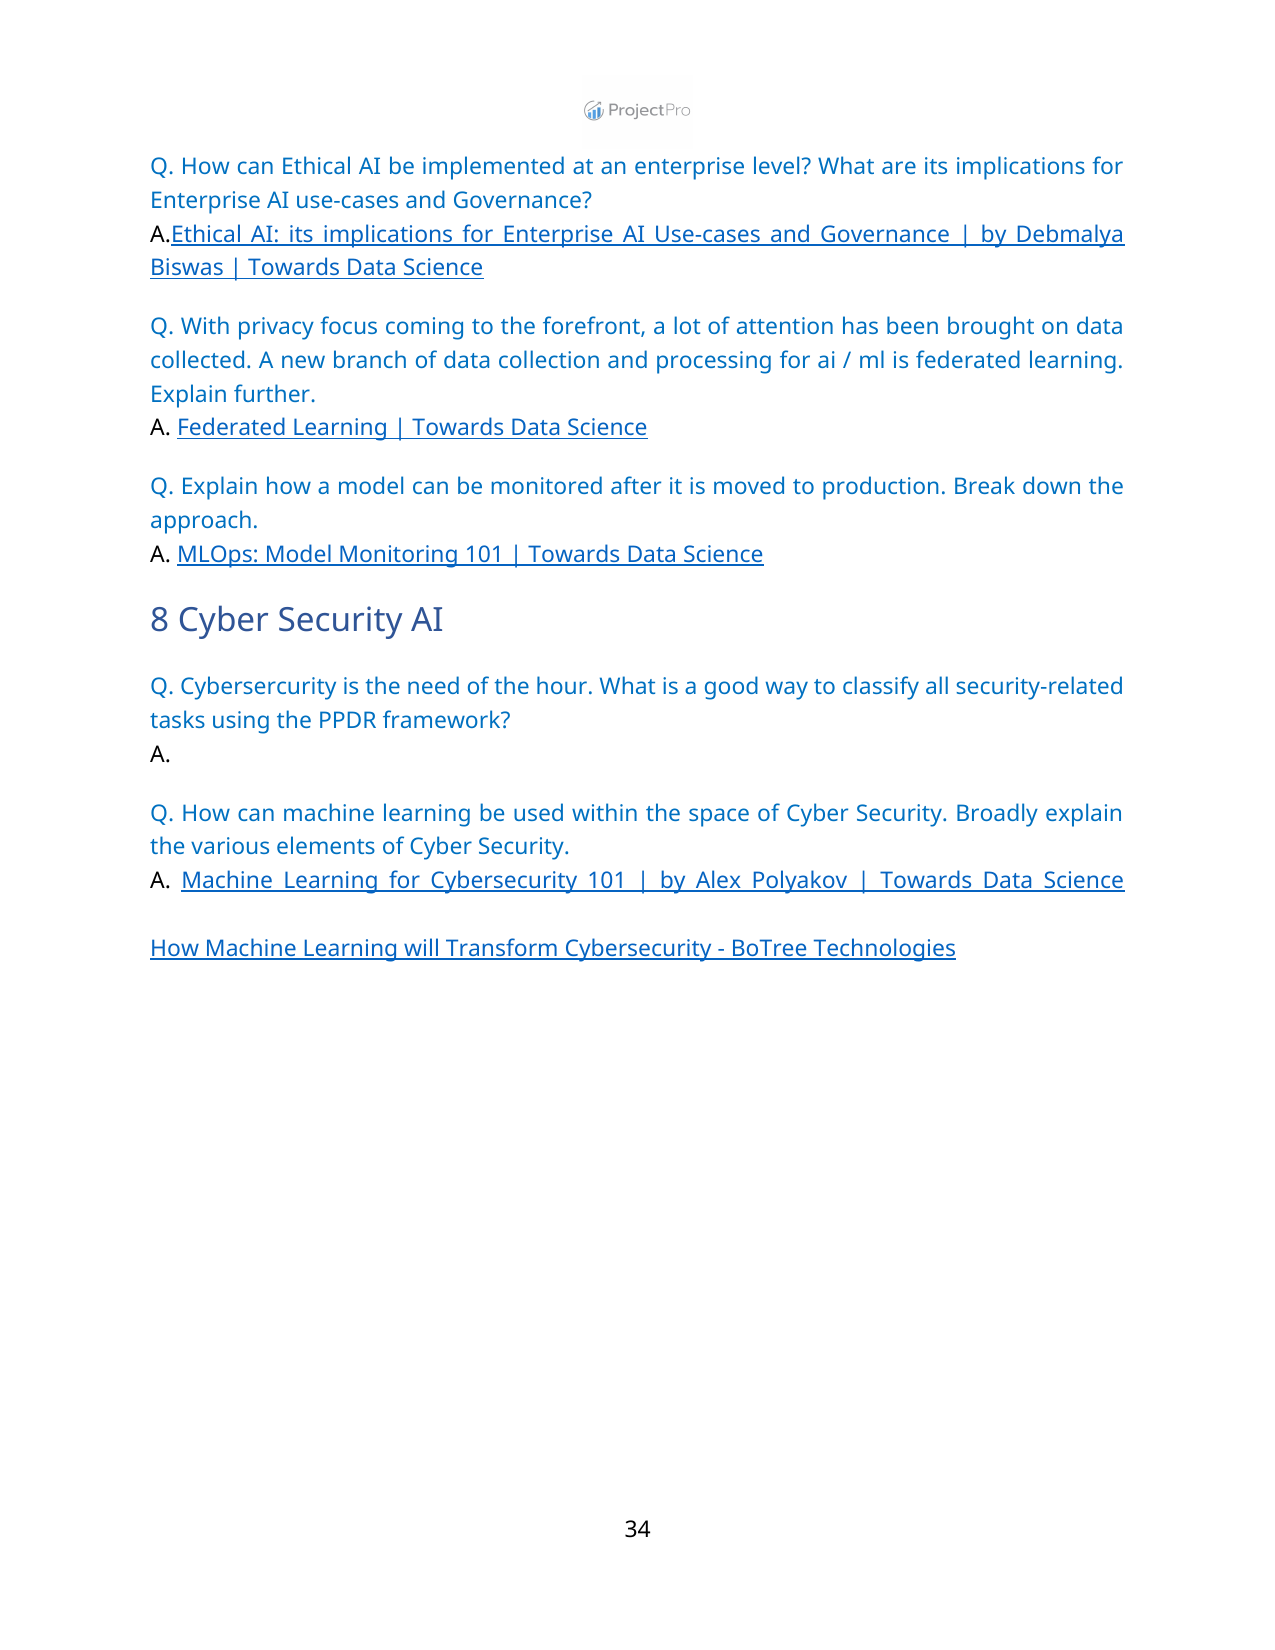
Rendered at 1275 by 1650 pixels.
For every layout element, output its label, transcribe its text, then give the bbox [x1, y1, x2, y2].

text A. [150, 738, 1125, 769]
subtitle Q. Explain how a model can be monitored after it is moved to production. Break down the approach. [150, 470, 1125, 535]
text A. MLOps: Model Monitoring 101 | Towards Data Science [150, 537, 1125, 569]
subtitle Q. With privacy focus coming to the forefront, a lot of attention has been brought on data collected. A new branch of data collection and processing for ai / ml is federated learning. Explain further. [150, 310, 1125, 409]
text A.Ethical AI: its implications for Enterprise AI Use-cases and Governance | by Debmalya Biswas | Towards Data Science [150, 217, 1125, 282]
picture [582, 75, 693, 149]
subtitle 8 Cyber Security AI [150, 596, 1125, 642]
subtitle Q. How can machine learning be used within the space of Cyber Security. Broadly explain the various elements of Cyber Security. [150, 796, 1125, 861]
text A. Machine Learning for Cybersecurity 101 | by Alex Polyakov | Towards Data Science How Machine Learning will Transform Cybersecurity - BoTree Technologies [150, 864, 1125, 963]
subtitle Q. Cybersercurity is the need of the hour. What is a good way to classify all security-related tasks using the PPDR framework? [150, 670, 1125, 735]
subtitle Q. How can Ethical AI be implemented at an enterprise level? What are its implications for Enterprise AI use-cases and Governance? [150, 150, 1125, 215]
text A. Federated Learning | Towards Data Science [150, 411, 1125, 442]
